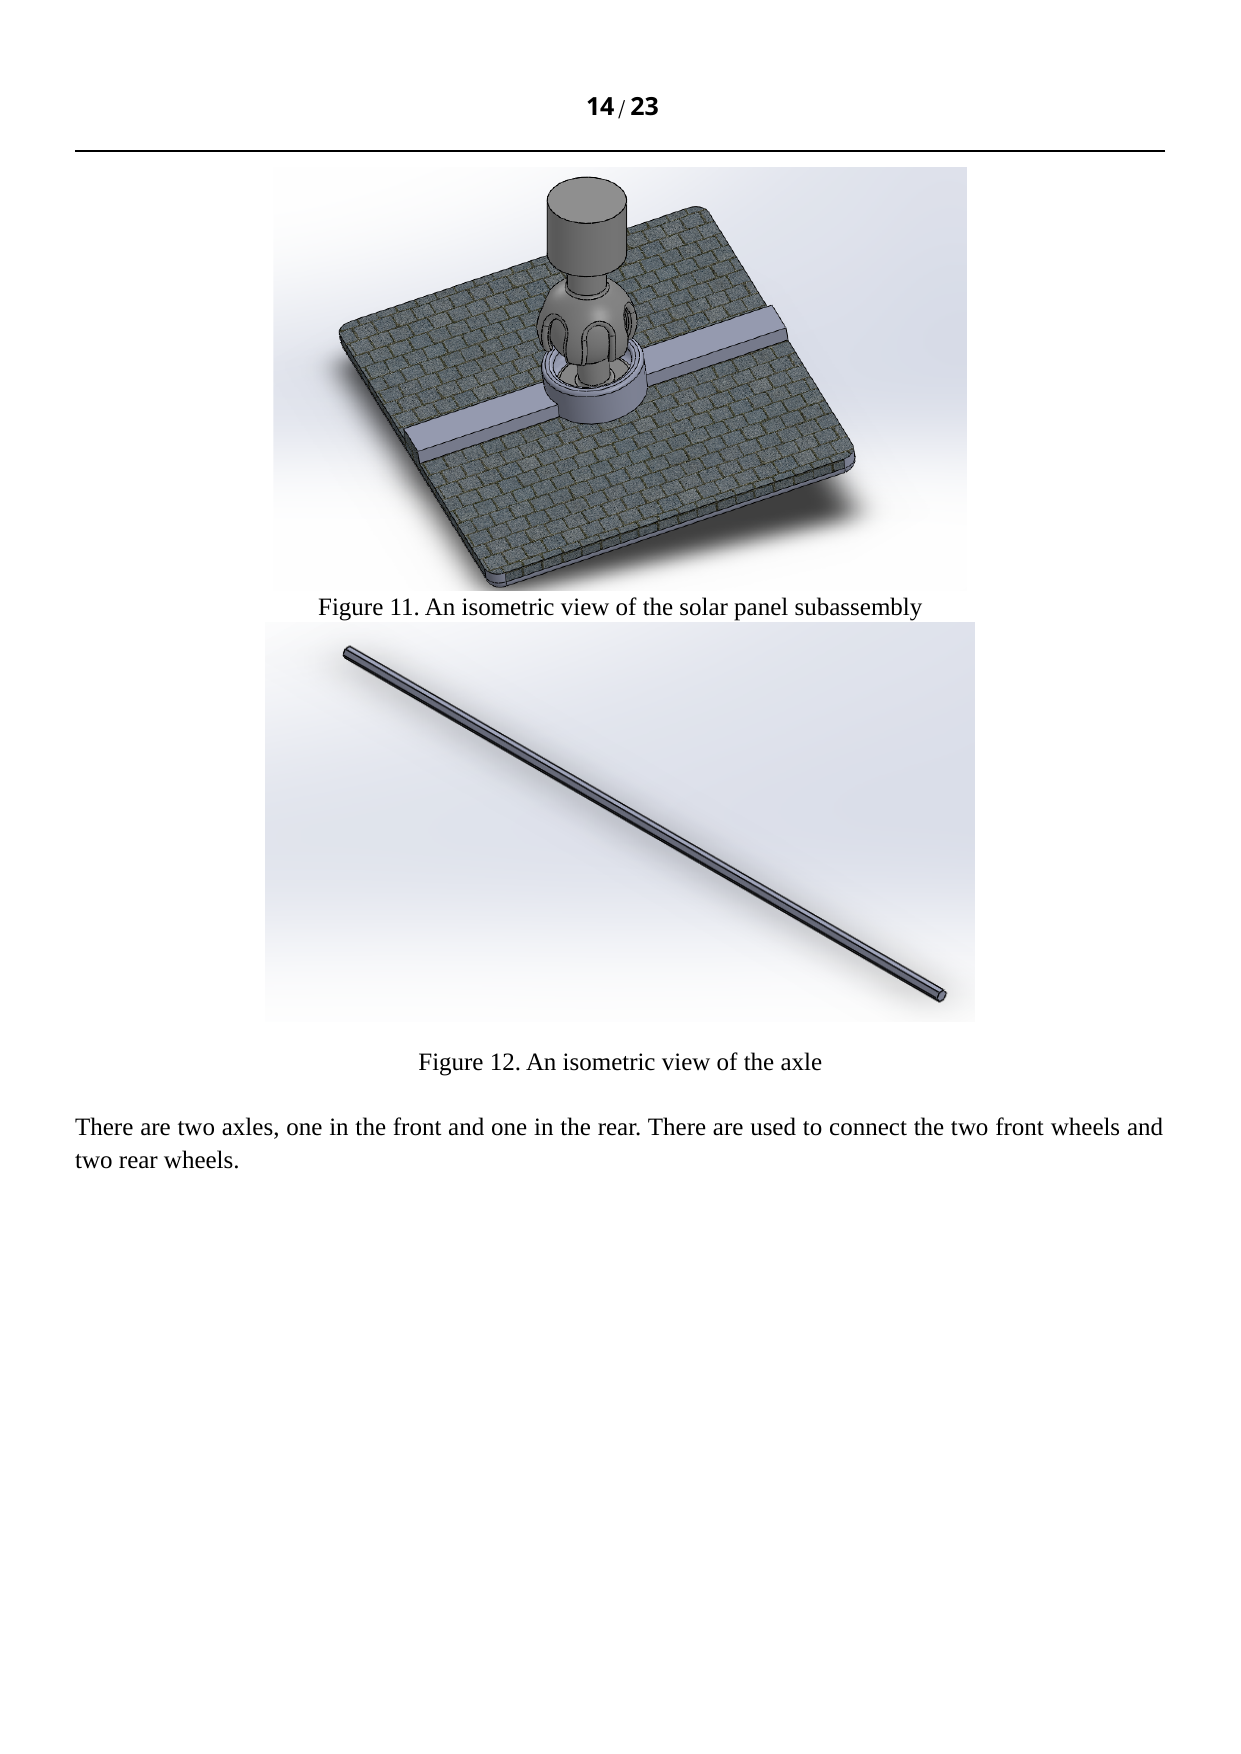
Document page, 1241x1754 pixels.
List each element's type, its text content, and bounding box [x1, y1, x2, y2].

picture [265, 622, 975, 1022]
text There are two axles, one in the front and one in the rear. There are used to connect the two front wheels and two rear wheels. [75, 1110, 1165, 1175]
text Figure 11. An isometric view of the solar panel subassembly [75, 590, 1165, 623]
picture [273, 167, 967, 591]
text Figure 12. An isometric view of the axle [75, 1045, 1165, 1078]
